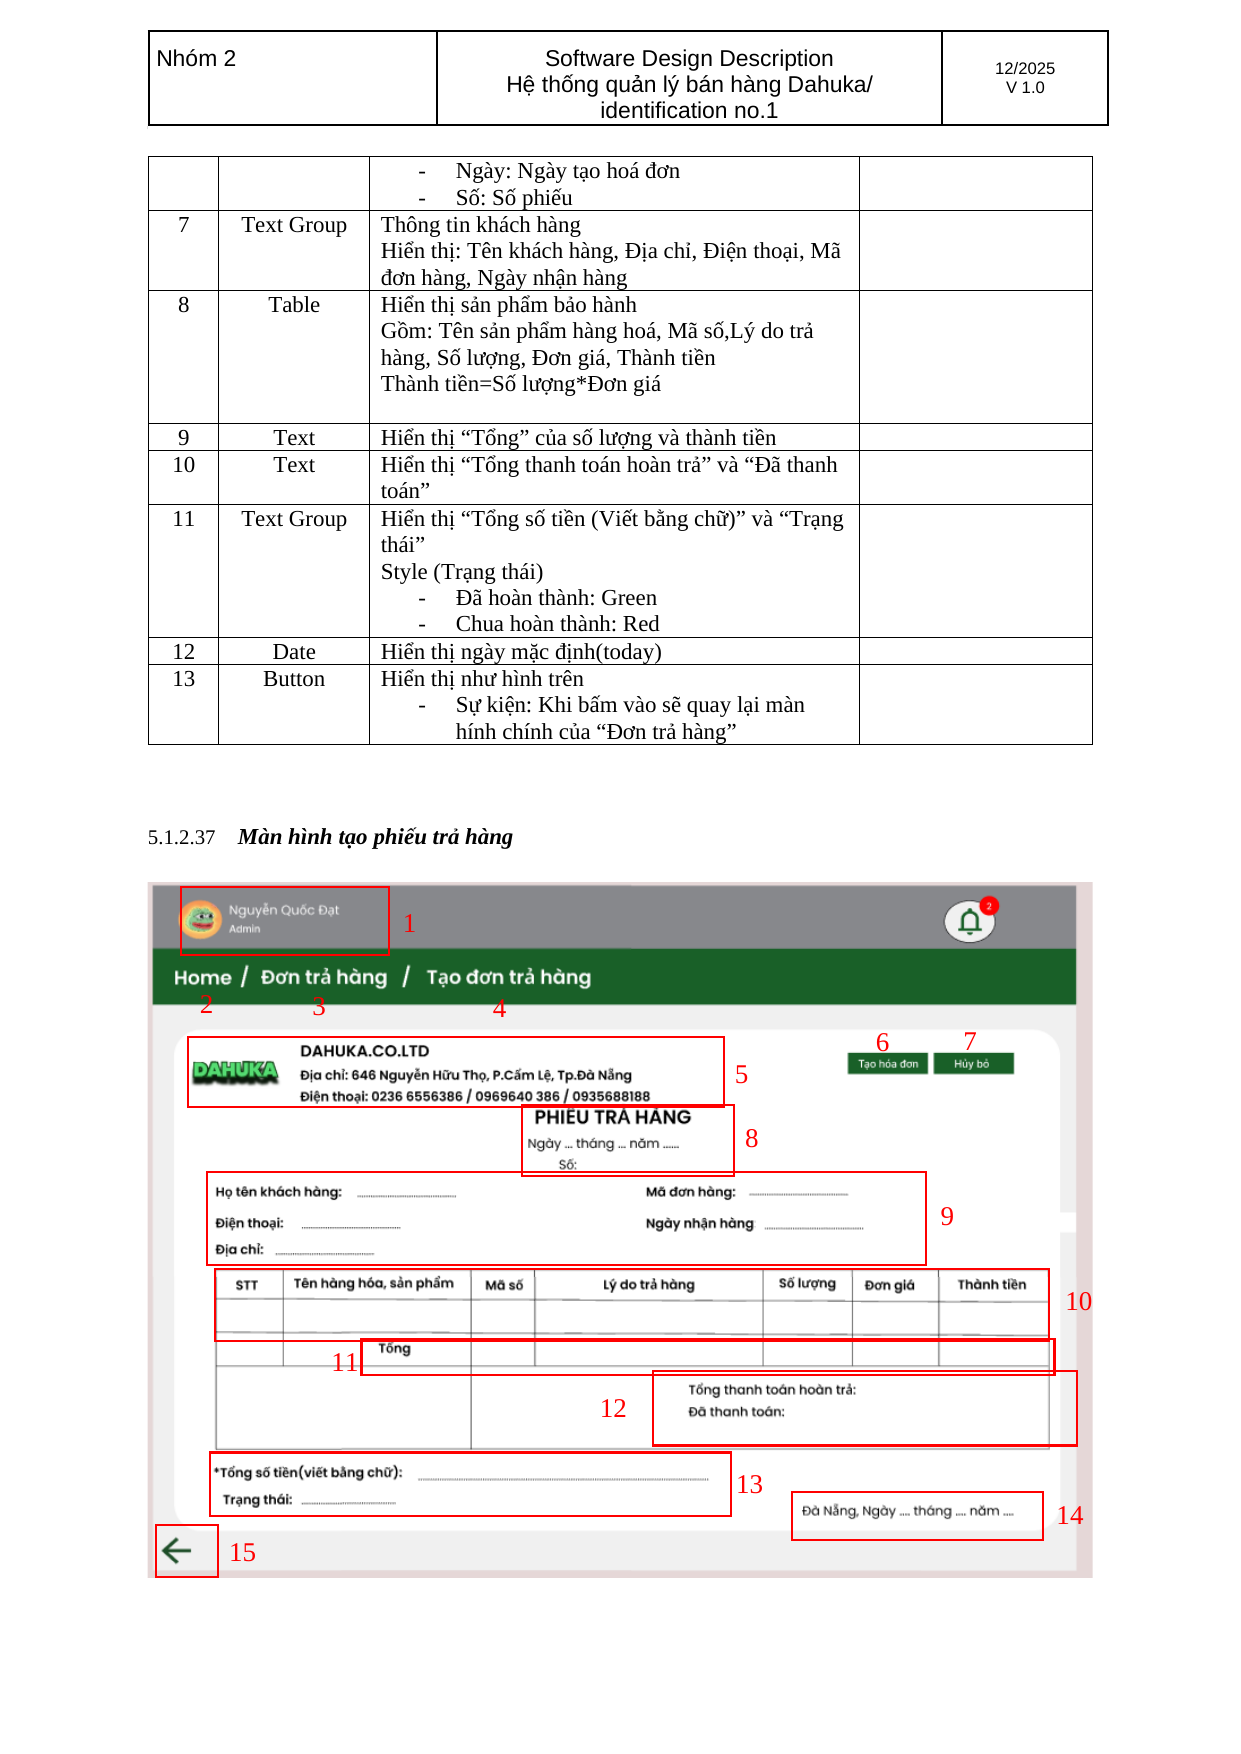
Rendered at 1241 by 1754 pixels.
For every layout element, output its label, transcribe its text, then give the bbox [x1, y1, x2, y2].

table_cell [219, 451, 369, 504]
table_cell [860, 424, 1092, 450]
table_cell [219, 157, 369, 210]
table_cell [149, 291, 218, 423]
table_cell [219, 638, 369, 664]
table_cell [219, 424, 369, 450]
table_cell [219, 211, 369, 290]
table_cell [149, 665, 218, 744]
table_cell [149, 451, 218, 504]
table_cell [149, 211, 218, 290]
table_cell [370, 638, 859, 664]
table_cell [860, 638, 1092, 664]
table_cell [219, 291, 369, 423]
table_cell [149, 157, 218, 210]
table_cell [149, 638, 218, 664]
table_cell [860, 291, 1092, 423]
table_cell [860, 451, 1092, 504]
picture [147, 882, 1093, 1578]
picture [157, 1526, 217, 1576]
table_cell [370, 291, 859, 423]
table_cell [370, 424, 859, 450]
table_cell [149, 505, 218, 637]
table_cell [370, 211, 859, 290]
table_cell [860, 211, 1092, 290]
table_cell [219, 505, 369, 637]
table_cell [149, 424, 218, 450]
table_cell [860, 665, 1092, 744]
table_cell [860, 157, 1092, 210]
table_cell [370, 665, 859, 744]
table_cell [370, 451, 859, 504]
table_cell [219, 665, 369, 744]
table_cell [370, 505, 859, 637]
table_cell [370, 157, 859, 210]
subtitle Màn hình tạo phiếu trả hàng [148, 823, 1092, 849]
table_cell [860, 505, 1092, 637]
